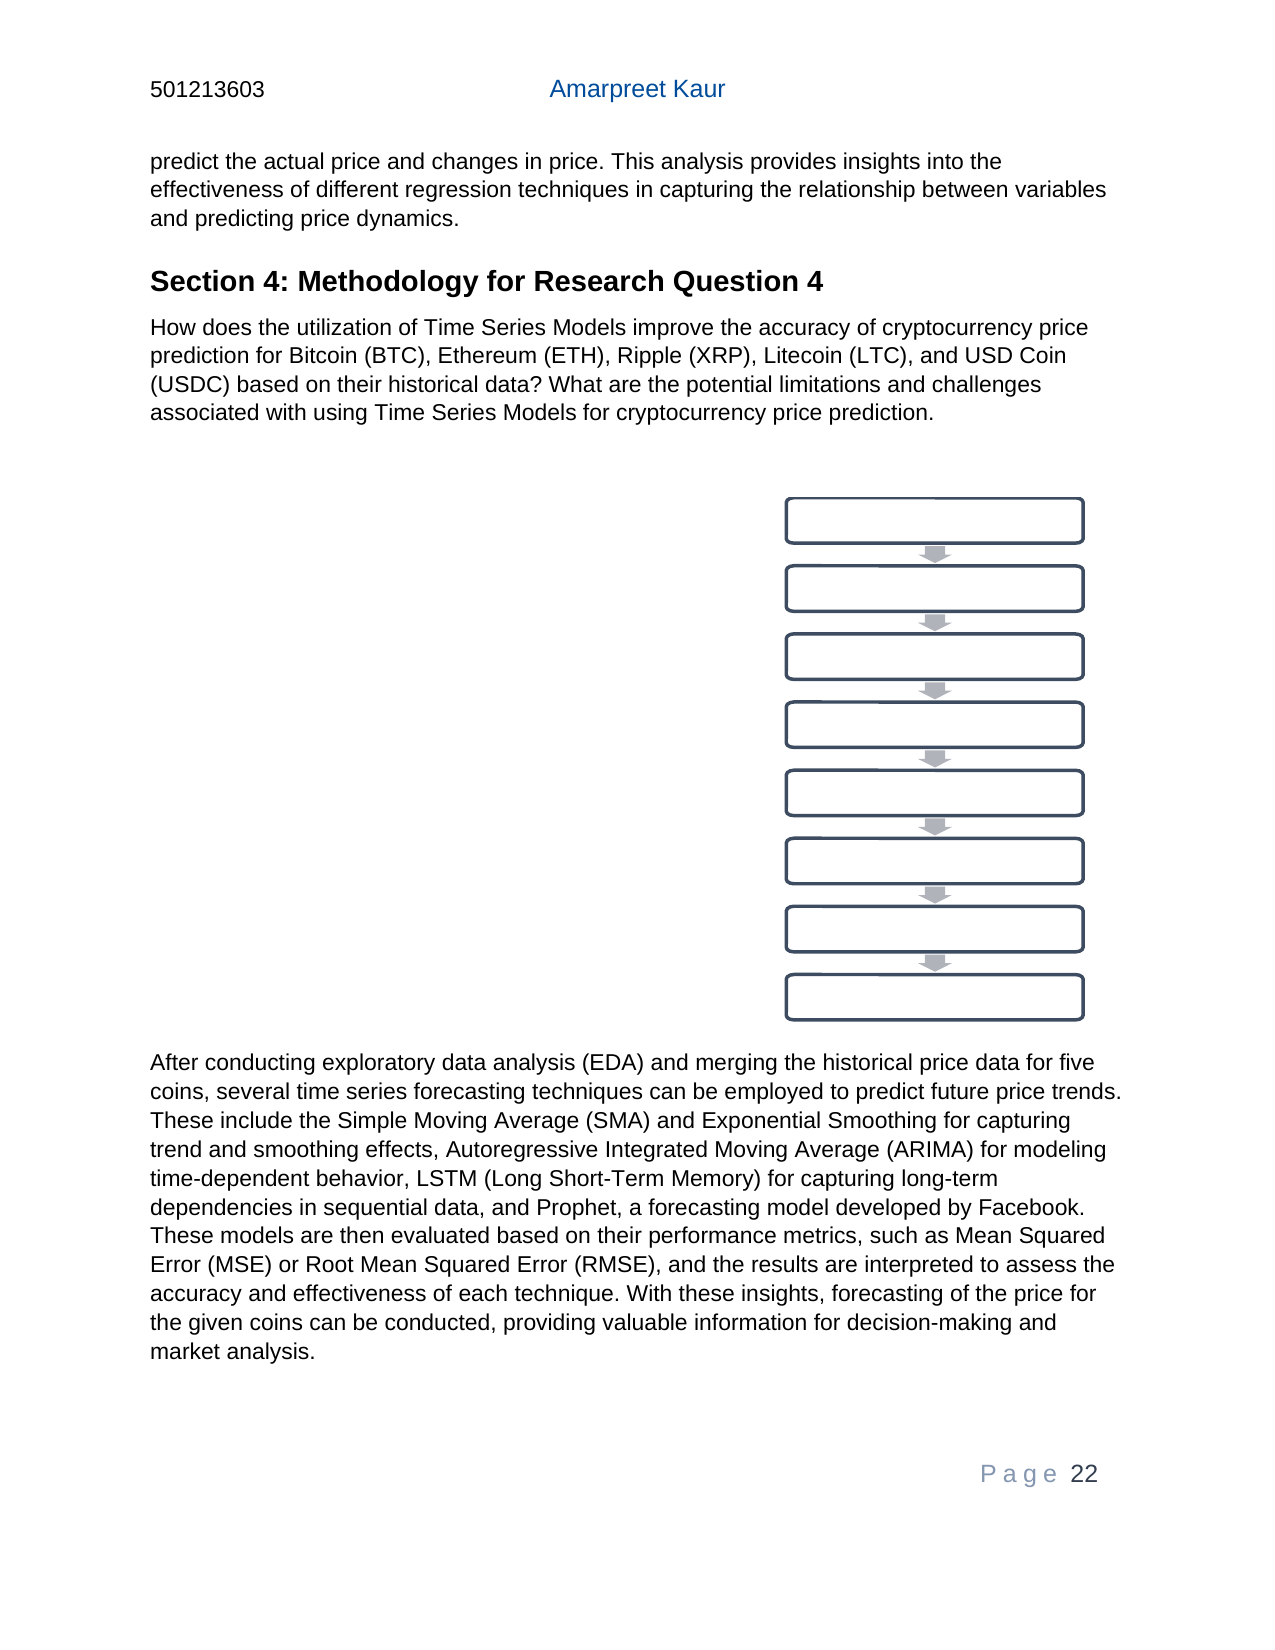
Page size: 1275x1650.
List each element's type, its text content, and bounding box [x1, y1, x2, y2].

text After conducting exploratory data analysis (EDA) and merging the historical price data for five coins, several time series forecasting techniques can be employed to predict future price trends. These include the Simple Moving Average (SMA) and Exponential Smoothing for capturing trend and smoothing effects, Autoregressive Integrated Moving Average (ARIMA) for modeling time-dependent behavior, LSTM (Long Short-Term Memory) for capturing long-term dependencies in sequential data, and Prophet, a forecasting model developed by Facebook. These models are then evaluated based on their performance metrics, such as Mean Squared Error (MSE) or Root Mean Squared Error (RMSE), and the results are interpreted to assess the accuracy and effectiveness of each technique. With these insights, forecasting of the price for the given coins can be conducted, providing valuable information for decision-making and market analysis. [150, 1049, 1125, 1364]
text How does the utilization of Time Series Models improve the accuracy of cryptocurrency price prediction for Bitcoin (BTC), Ethereum (ETH), Ripple (XRP), Litecoin (LTC), and USD Coin (USDC) based on their historical data? What are the potential limitations and challenges associated with using Time Series Models for cryptocurrency price prediction. [150, 314, 1125, 425]
subtitle Section 4: Methodology for Research Question 4 [150, 264, 1125, 298]
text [150, 148, 1125, 231]
